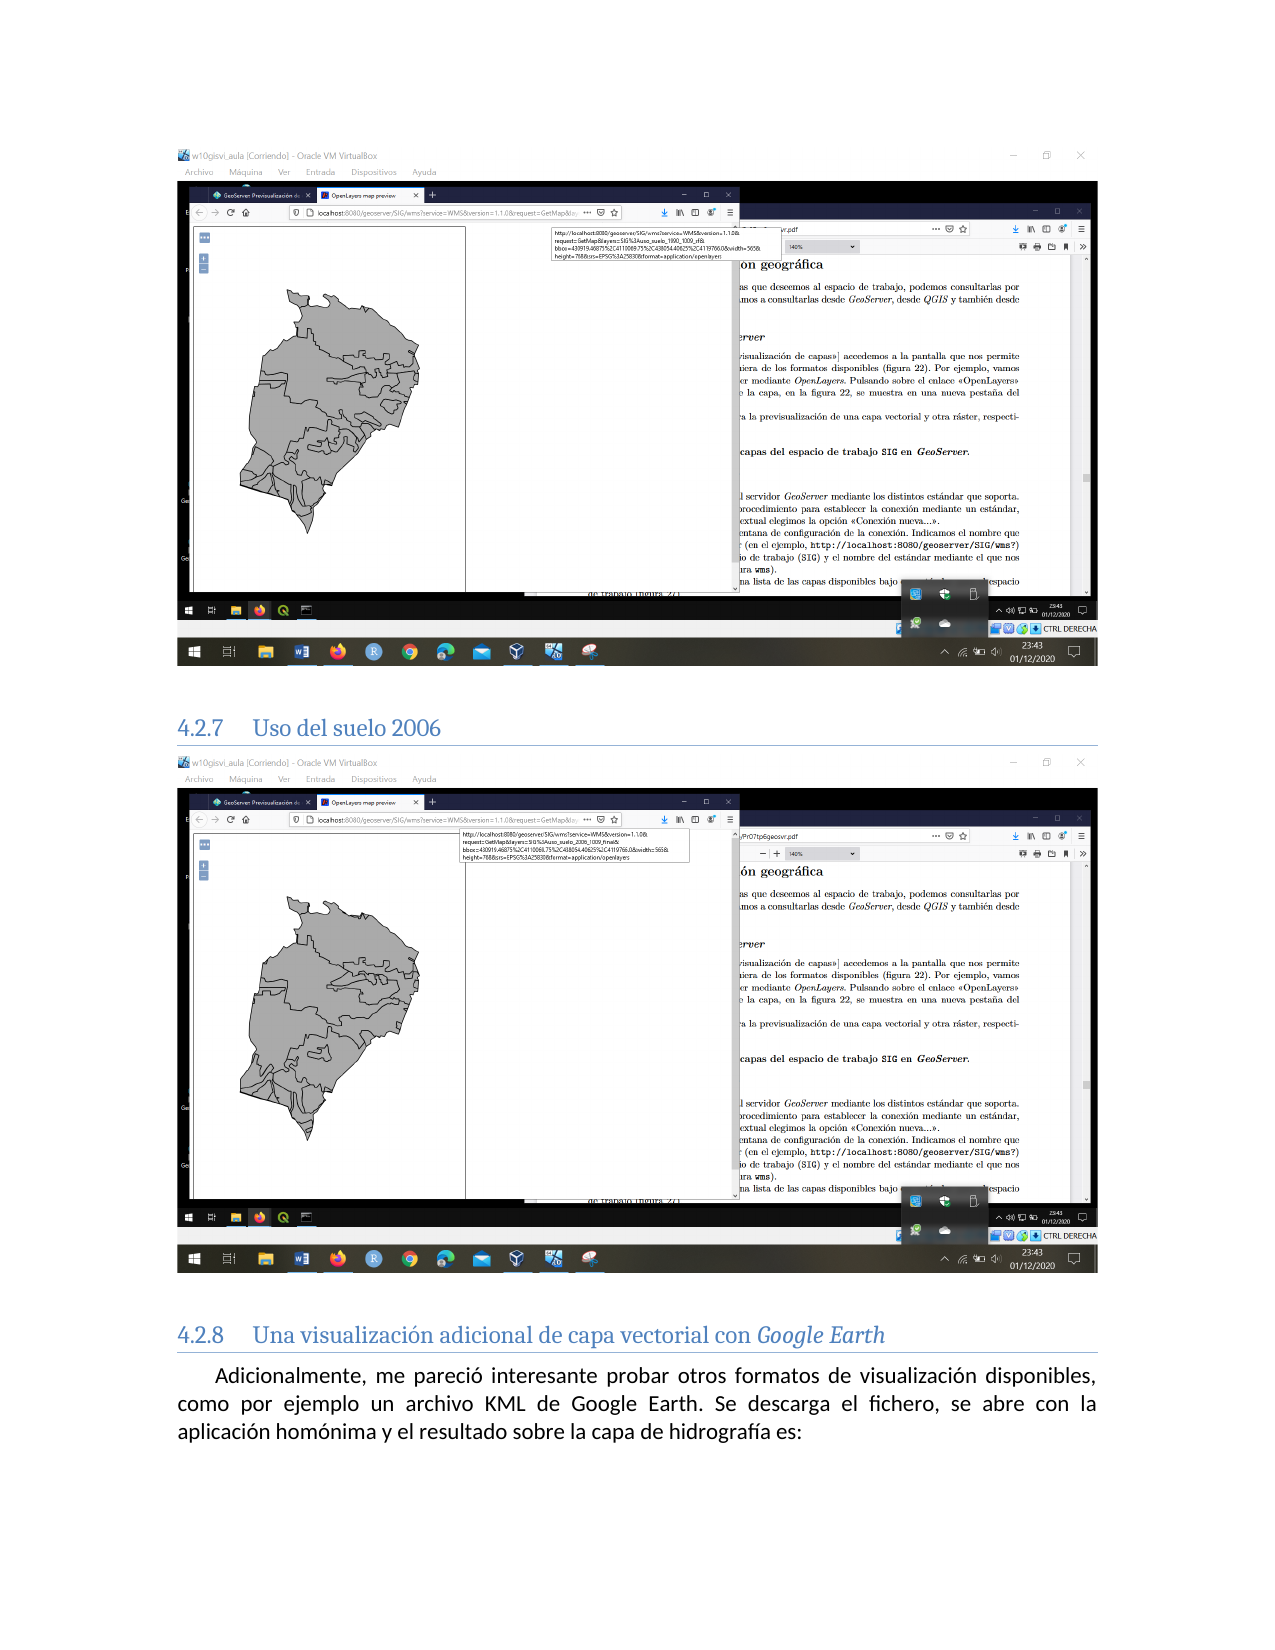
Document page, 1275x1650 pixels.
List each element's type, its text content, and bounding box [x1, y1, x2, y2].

subtitle Una visualización adicional de capa vectorial con Google Earth [177, 1321, 1098, 1352]
text Adicionalmente, me pareció interesante probar otros formatos de visualización disponibles, como por ejemplo un archivo KML de Google Earth. Se descarga el fichero, se abre con la aplicación homónima y el resultado sobre la capa de hidrografía es: [177, 1361, 1098, 1445]
picture [177, 147, 1098, 666]
picture [177, 754, 1098, 1273]
subtitle Uso del suelo 2006 [177, 714, 1098, 745]
